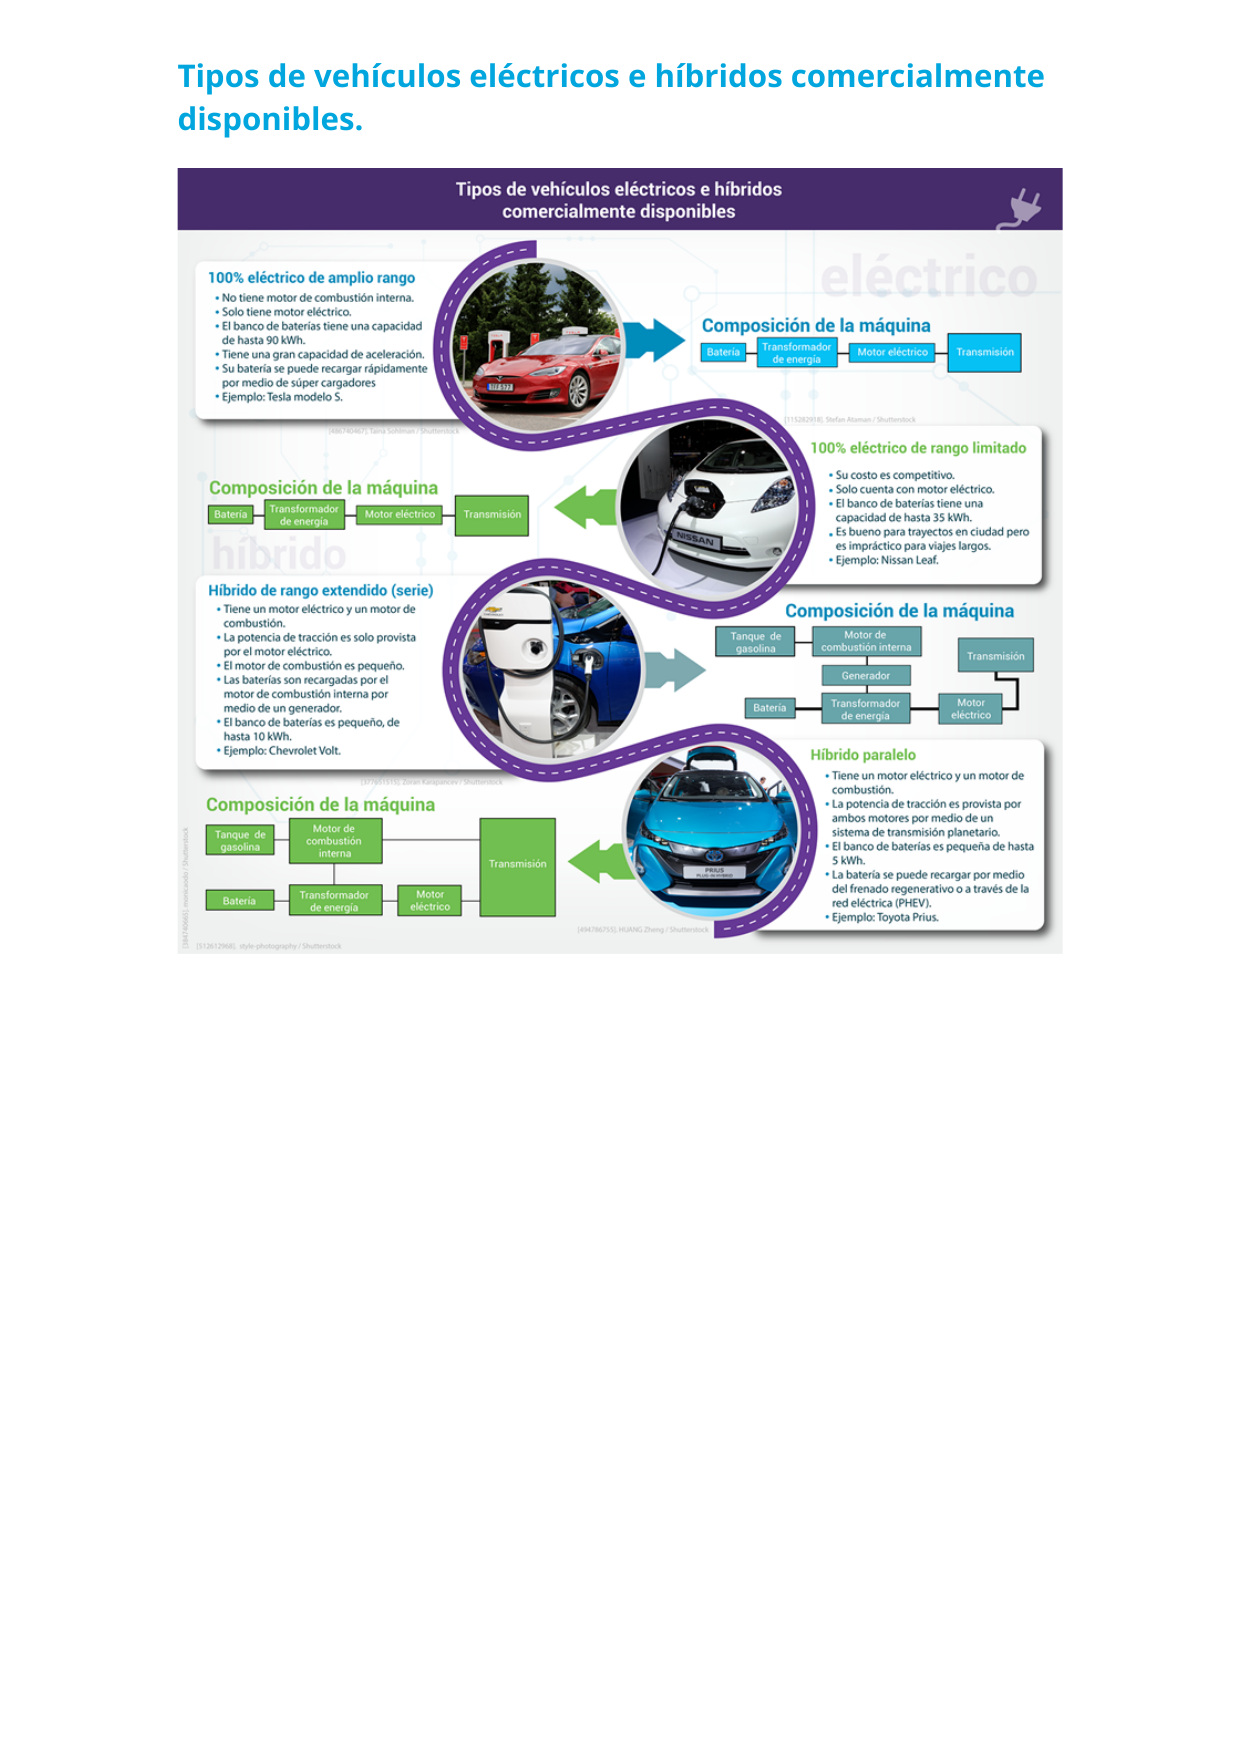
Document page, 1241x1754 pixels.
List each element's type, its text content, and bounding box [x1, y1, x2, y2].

text Tipos de vehículos eléctricos e híbridos comercialmente disponibles. [363, 54, 1063, 139]
picture [177, 168, 1063, 954]
